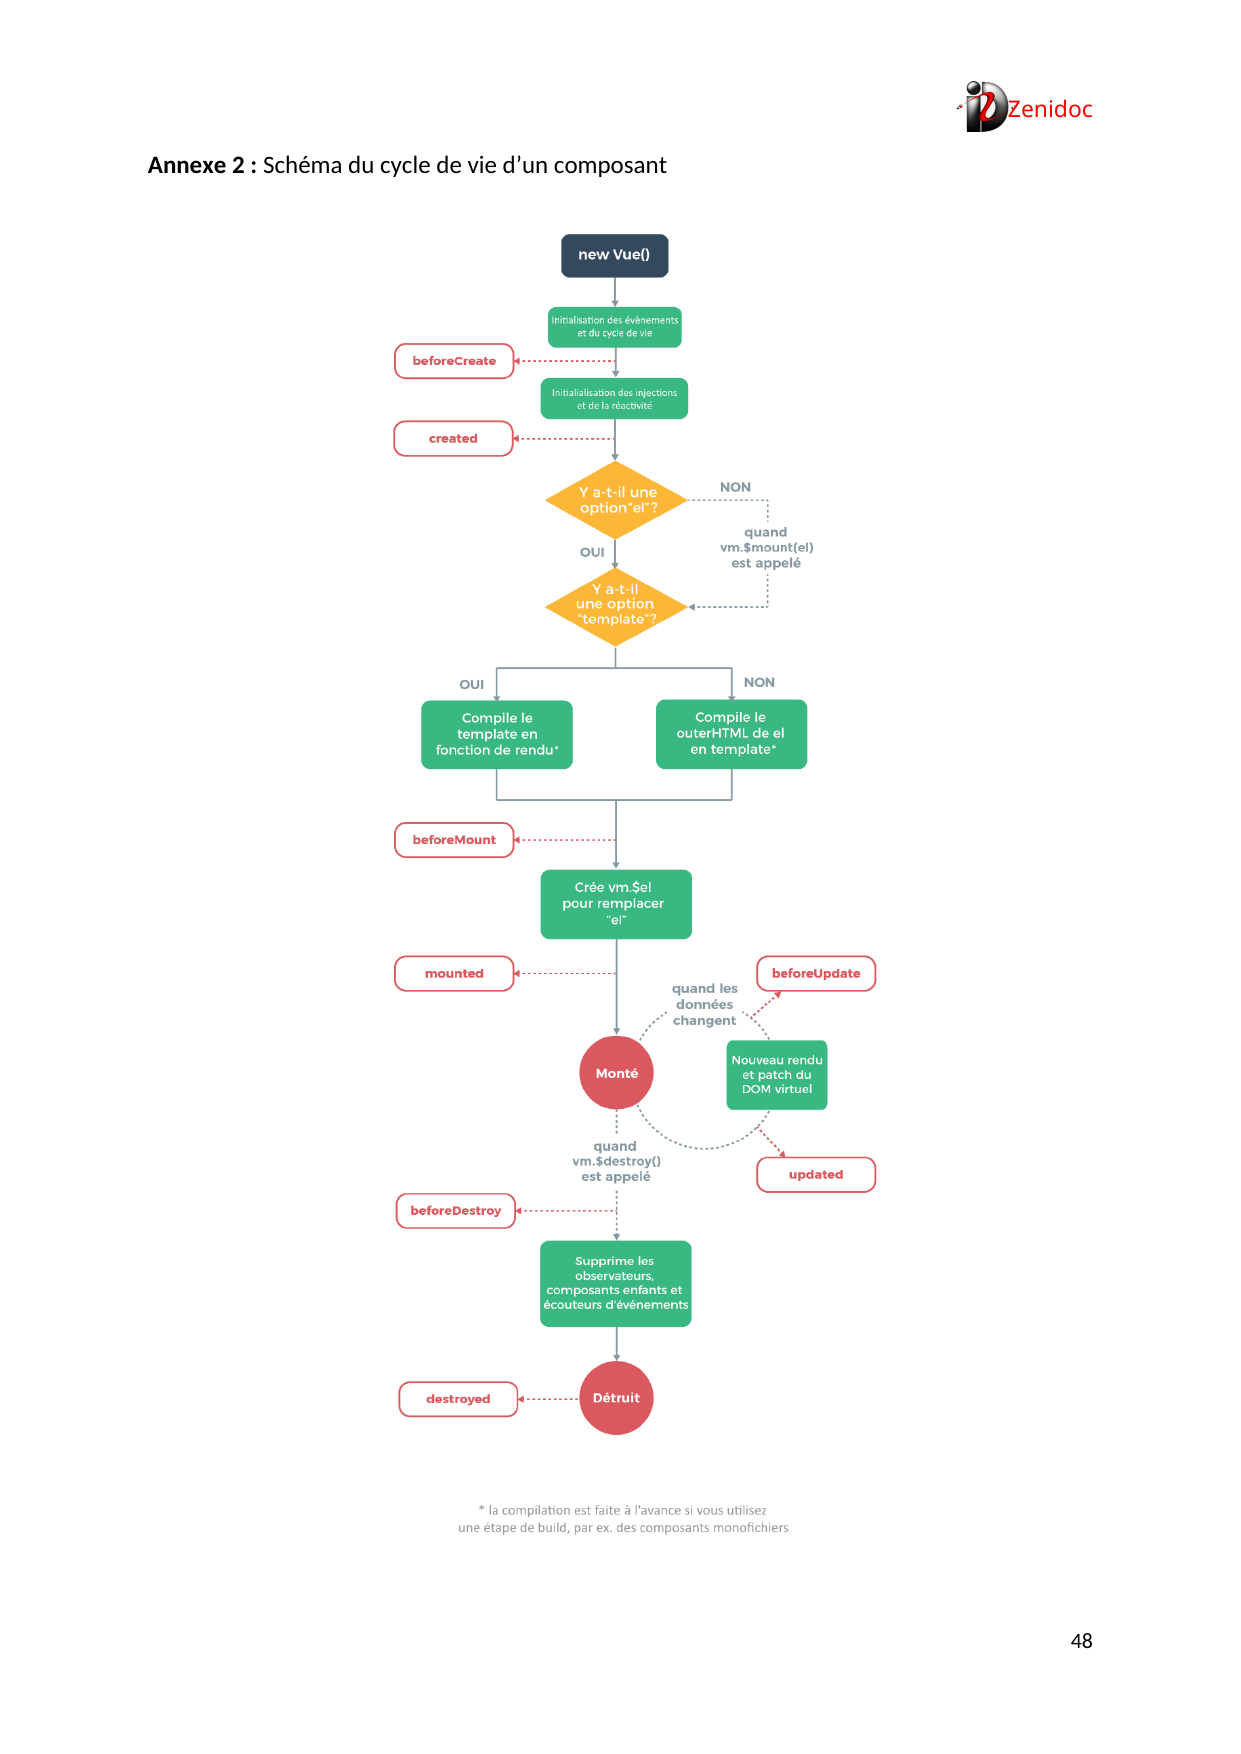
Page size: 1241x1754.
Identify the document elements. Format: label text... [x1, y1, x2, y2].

picture [956, 81, 1018, 132]
picture [1011, 104, 1018, 115]
picture [352, 204, 888, 1558]
text Annexe 2 : Schéma du cycle de vie d’un composant [148, 149, 1093, 180]
